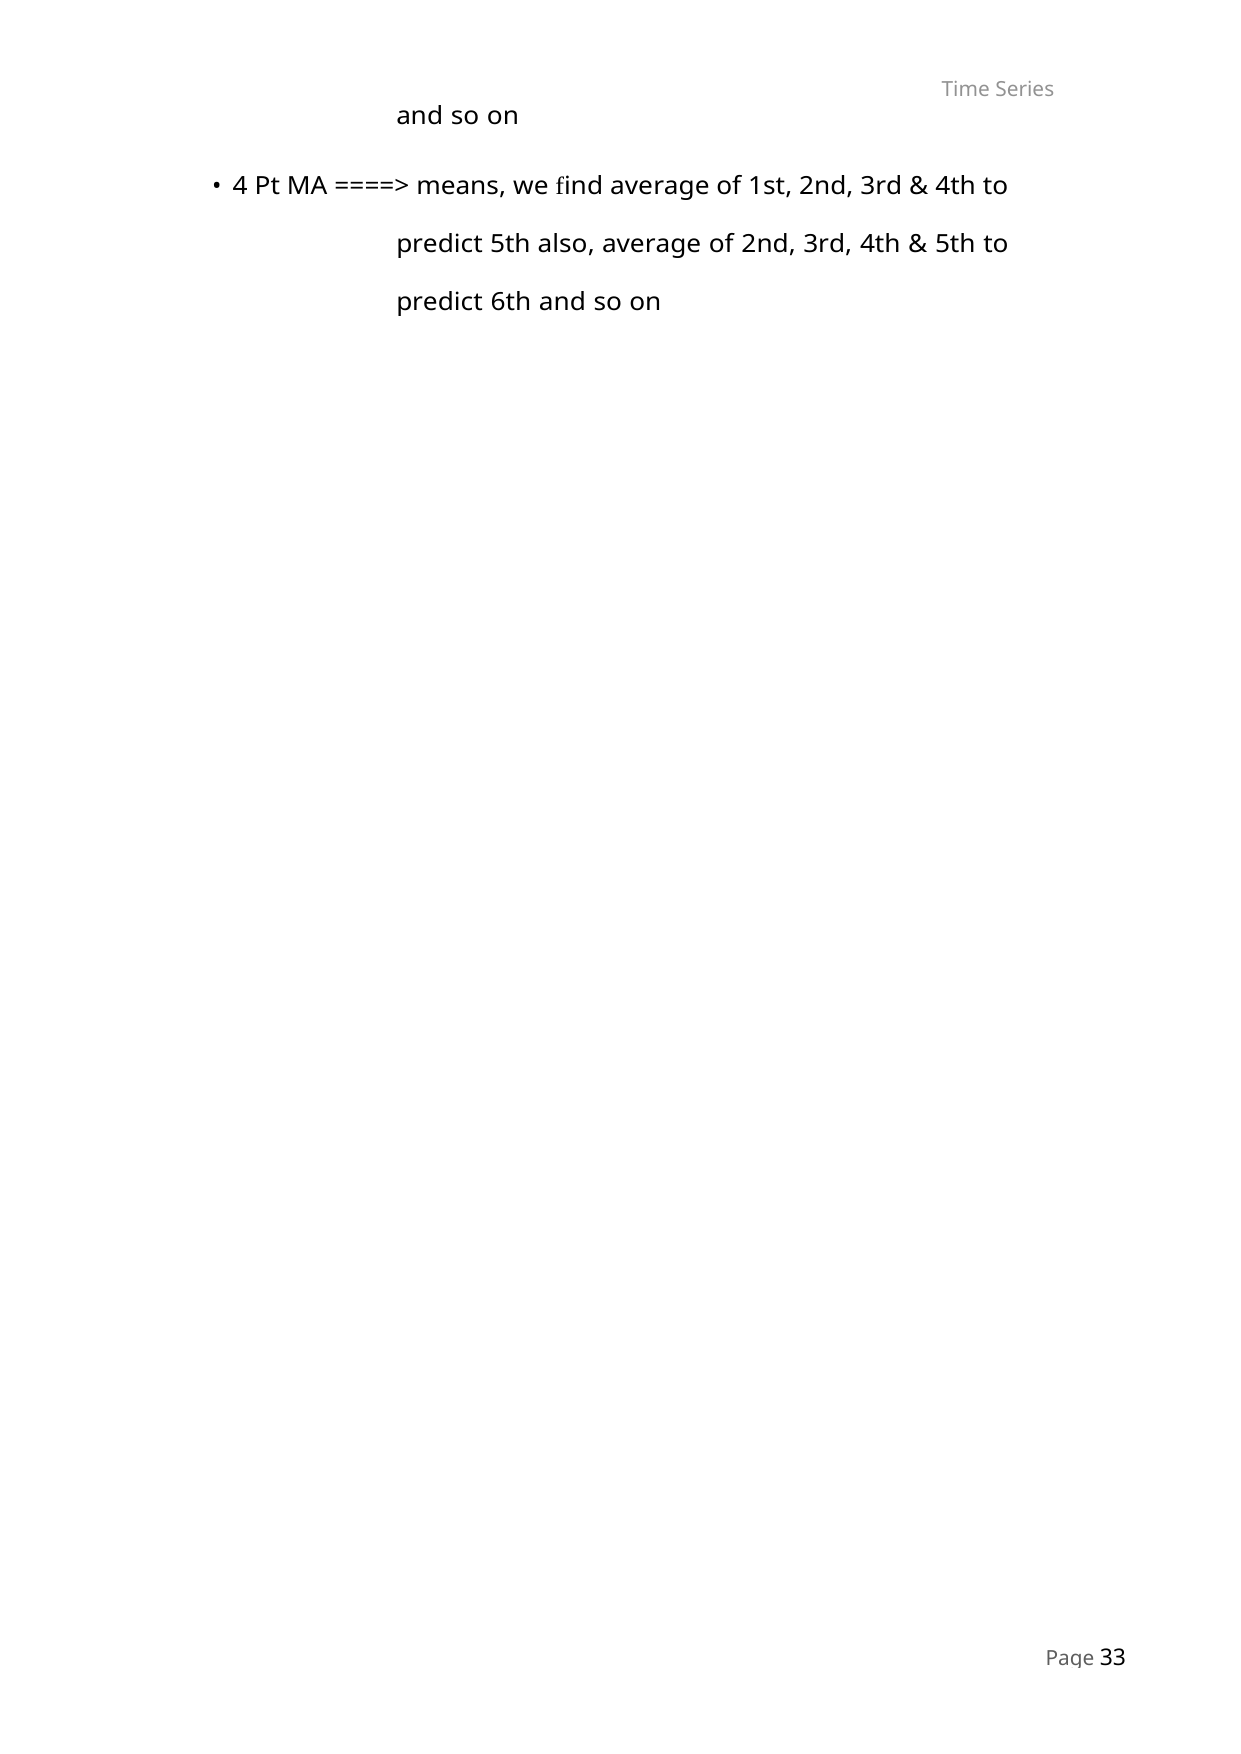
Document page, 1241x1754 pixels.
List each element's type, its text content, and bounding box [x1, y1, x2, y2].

list 4 Pt MA ====> means, we find average of 1st, 2nd, 3rd & 4th to predict 5th also, average of 2nd, 3rd, 4th & 5th to predict 6th and so on [212, 168, 1094, 318]
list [212, 98, 1065, 132]
